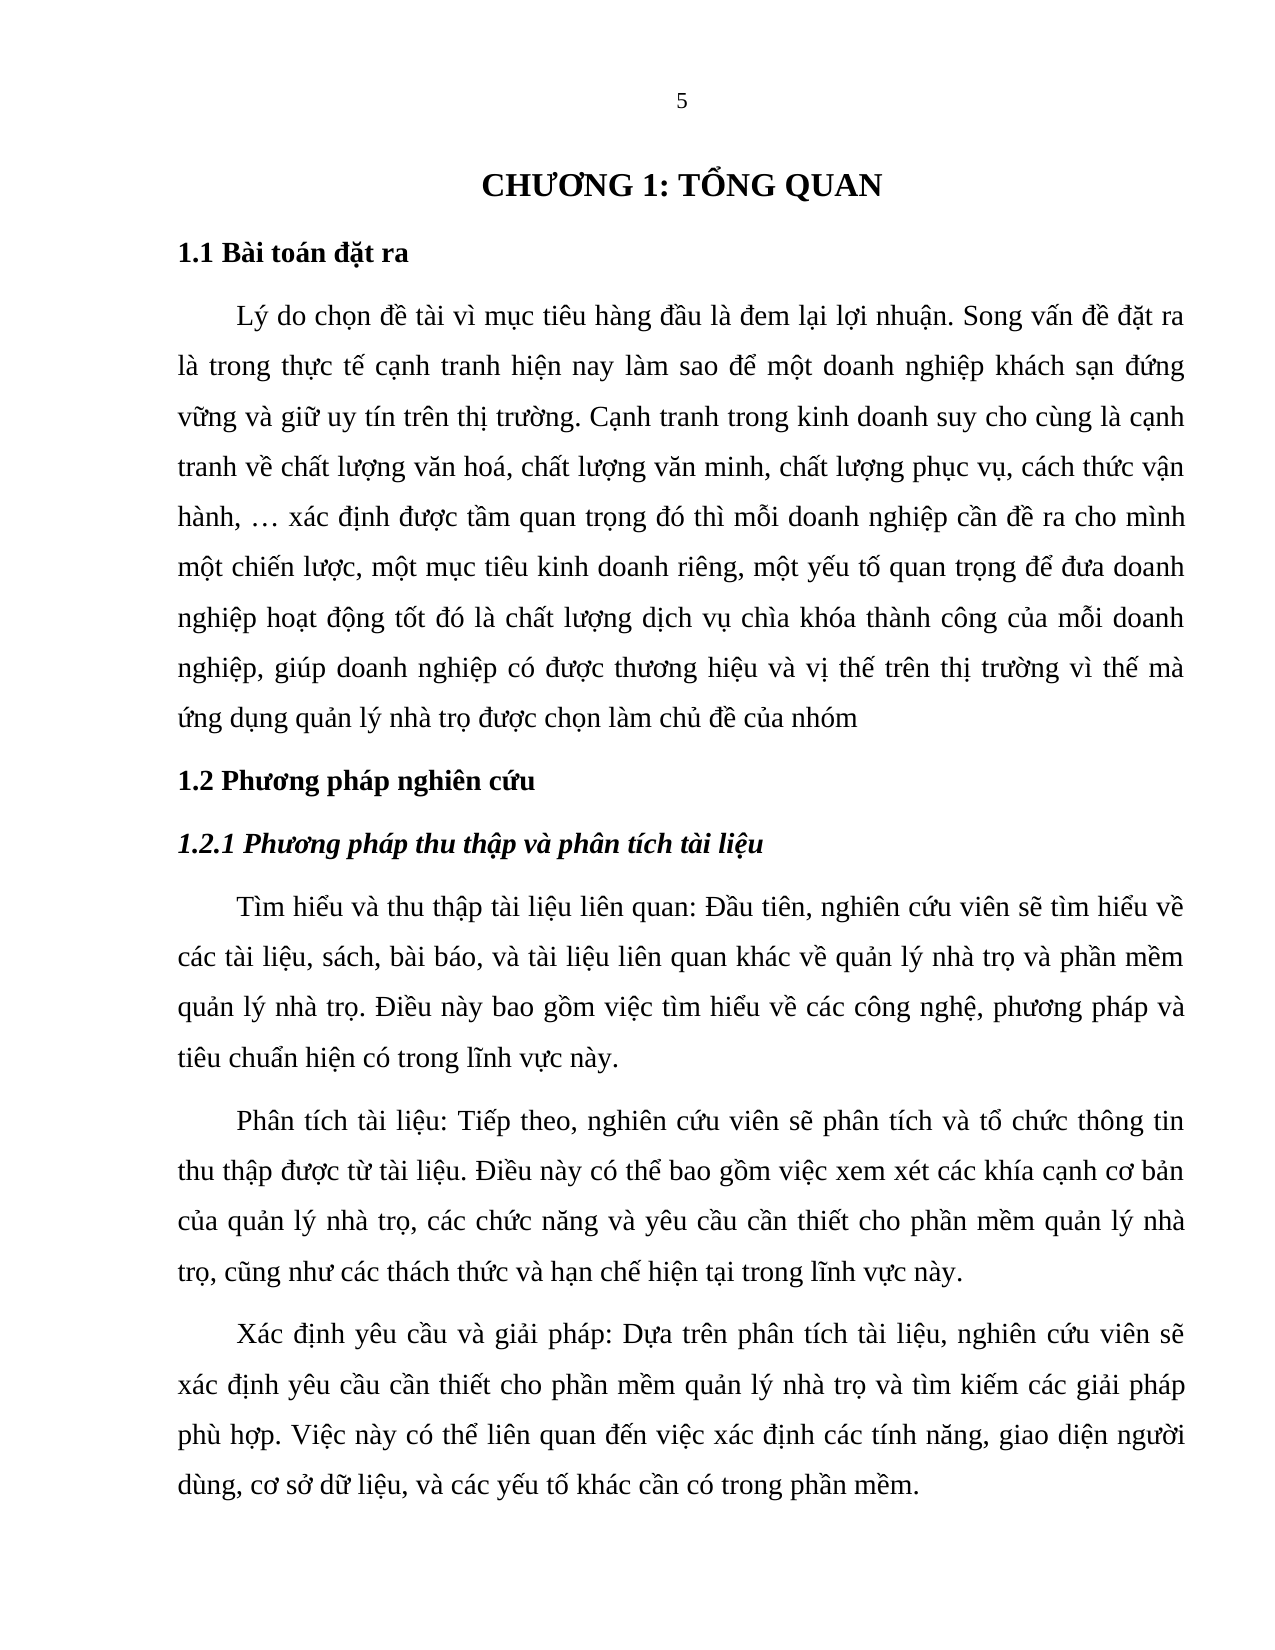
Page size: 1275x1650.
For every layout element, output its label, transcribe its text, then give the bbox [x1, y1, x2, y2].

list Bài toán đặt ra [177, 235, 1186, 269]
text Tìm hiểu và thu thập tài liệu liên quan: Đầu tiên, nghiên cứu viên sẽ tìm hiểu về các tài liệu, sách, bài báo, và tài liệu liên quan khác về quản lý nhà trọ và phần mềm quản lý nhà trọ. Điều này bao gồm việc tìm hiểu về các công nghệ, phương pháp và tiêu chuẩn hiện có trong lĩnh vực này. [177, 889, 1186, 1073]
text Phân tích tài liệu: Tiếp theo, nghiên cứu viên sẽ phân tích và tổ chức thông tin thu thập được từ tài liệu. Điều này có thể bao gồm việc xem xét các khía cạnh cơ bản của quản lý nhà trọ, các chức năng và yêu cầu cần thiết cho phần mềm quản lý nhà trọ, cũng như các thách thức và hạn chế hiện tại trong lĩnh vực này. [177, 1103, 1186, 1287]
text Lý do chọn đề tài vì mục tiêu hàng đầu là đem lại lợi nhuận. Song vấn đề đặt ra là trong thực tế cạnh tranh hiện nay làm sao để một doanh nghiệp khách sạn đứng vững và giữ uy tín trên thị trường. Cạnh tranh trong kinh doanh suy cho cùng là cạnh tranh về chất lượng văn hoá, chất lượng văn minh, chất lượng phục vụ, cách thức vận hành, … xác định được tầm quan trọng đó thì mỗi doanh nghiệp cần đề ra cho mình một chiến lược, một mục tiêu kinh doanh riêng, một yếu tố quan trọng để đưa doanh nghiệp hoạt động tốt đó là chất lượng dịch vụ chìa khóa thành công của mỗi doanh nghiệp, giúp doanh nghiệp có được thương hiệu và vị thế trên thị trường vì thế mà ứng dụng quản lý nhà trọ được chọn làm chủ đề của nhóm [177, 298, 1186, 734]
text 1.2 Phương pháp nghiên cứu [177, 763, 1186, 797]
text CHƯƠNG 1: TỔNG QUAN [177, 165, 1186, 203]
text 1.2.1 Phương pháp thu thập và phân tích tài liệu [177, 826, 1186, 860]
text Xác định yêu cầu và giải pháp: Dựa trên phân tích tài liệu, nghiên cứu viên sẽ xác định yêu cầu cần thiết cho phần mềm quản lý nhà trọ và tìm kiếm các giải pháp phù hợp. Việc này có thể liên quan đến việc xác định các tính năng, giao diện người dùng, cơ sở dữ liệu, và các yếu tố khác cần có trong phần mềm. [177, 1316, 1186, 1501]
